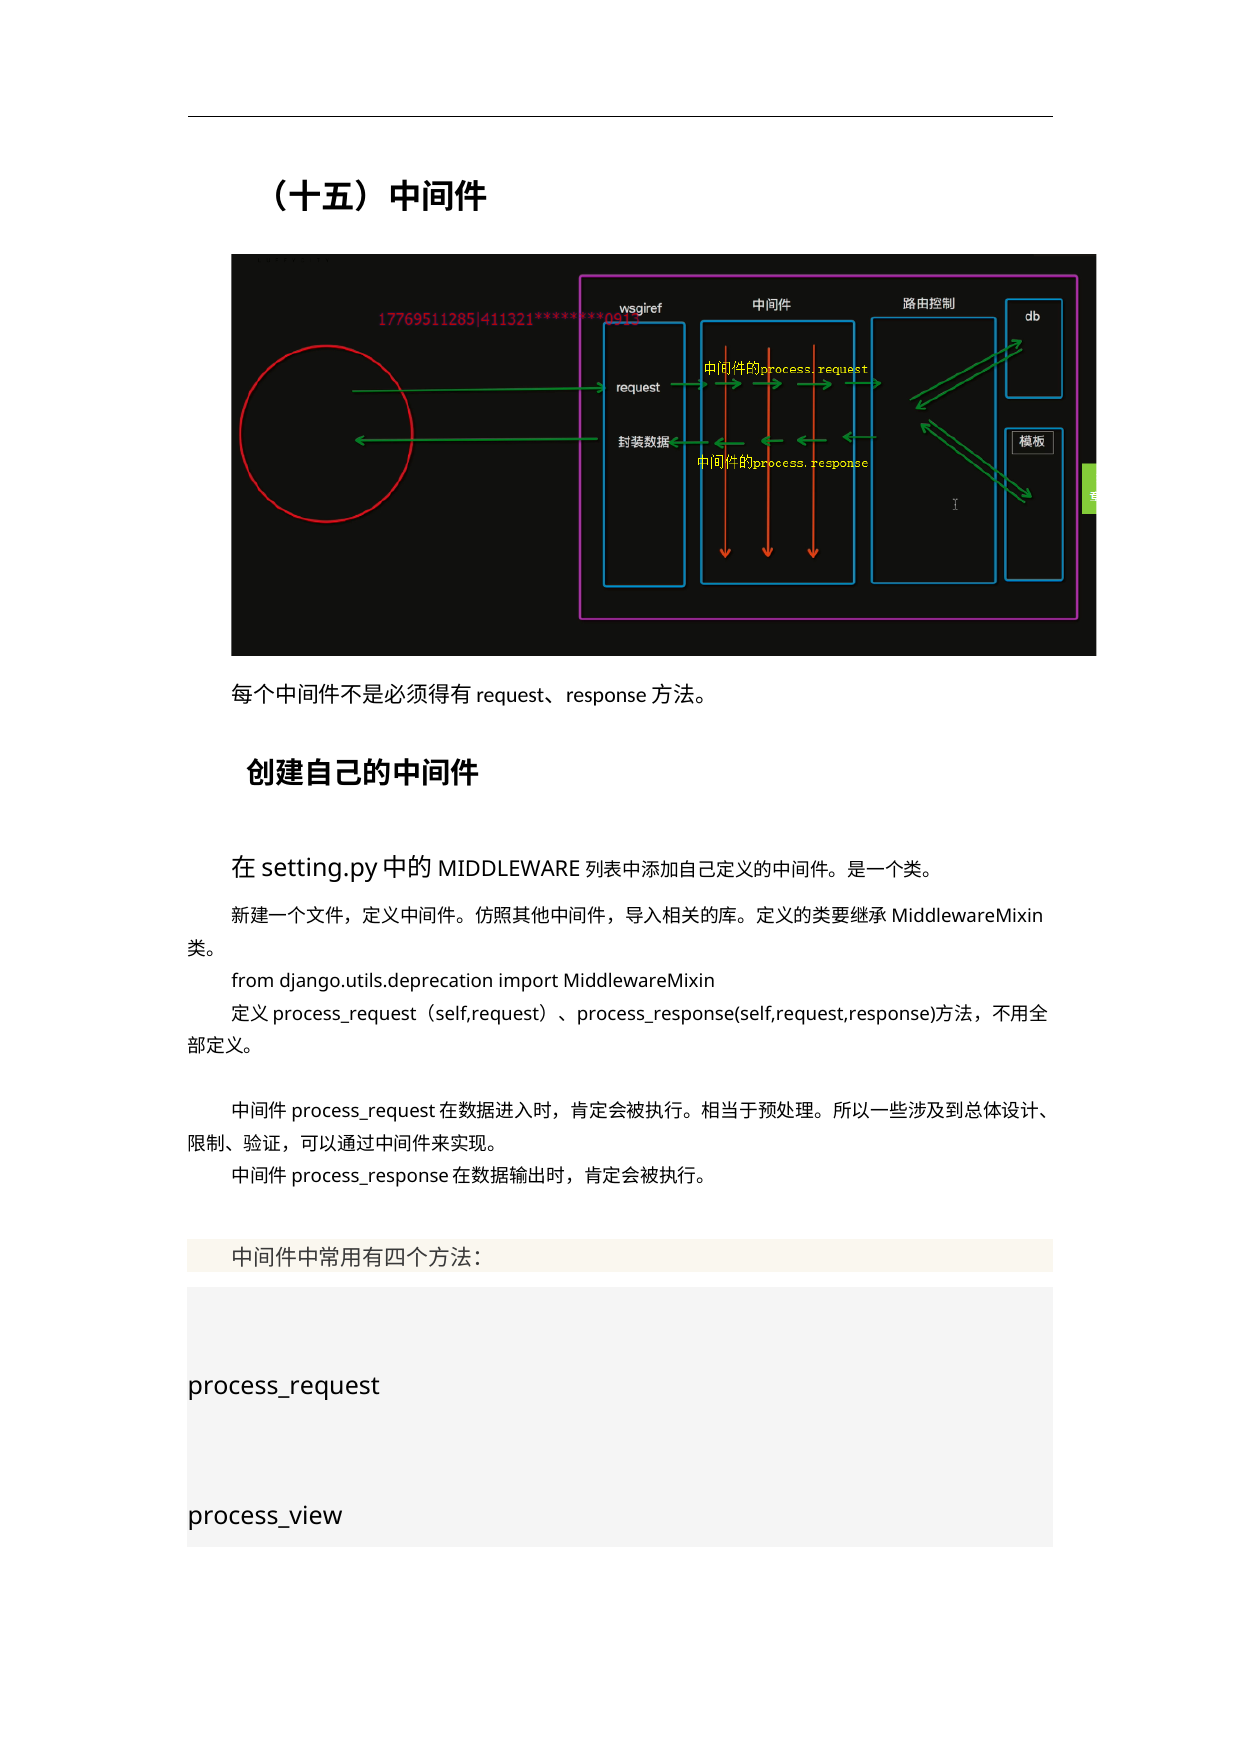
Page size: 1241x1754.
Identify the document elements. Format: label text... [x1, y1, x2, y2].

picture [231, 254, 1097, 656]
text 每个中间件不是必须得有request、response方法。 [187, 677, 1053, 709]
text 定义process_request（self,request）、process_response(self,request,response)方法，不用全部定义。 [187, 996, 1053, 1061]
text 新建一个文件，定义中间件。仿照其他中间件，导入相关的库。定义的类要继承MiddlewareMixin类。 [187, 898, 1053, 963]
text from django.utils.deprecation import MiddlewareMixin [187, 963, 1053, 996]
text 在setting.py中的MIDDLEWARE列表中添加自己定义的中间件。是一个类。 [187, 833, 1053, 898]
text 中间件process_request在数据进入时，肯定会被执行。相当于预处理。所以一些涉及到总体设计、限制、验证，可以通过中间件来实现。 [187, 1093, 1053, 1158]
subtitle 创建自己的中间件 [187, 738, 1053, 803]
text process_view [187, 1482, 1053, 1547]
text 中间件process_response在数据输出时，肯定会被执行。 [187, 1158, 1053, 1191]
subtitle （十五）中间件 [187, 162, 1053, 227]
text process_request [187, 1352, 1053, 1417]
text 中间件中常用有四个方法： [187, 1239, 1053, 1272]
